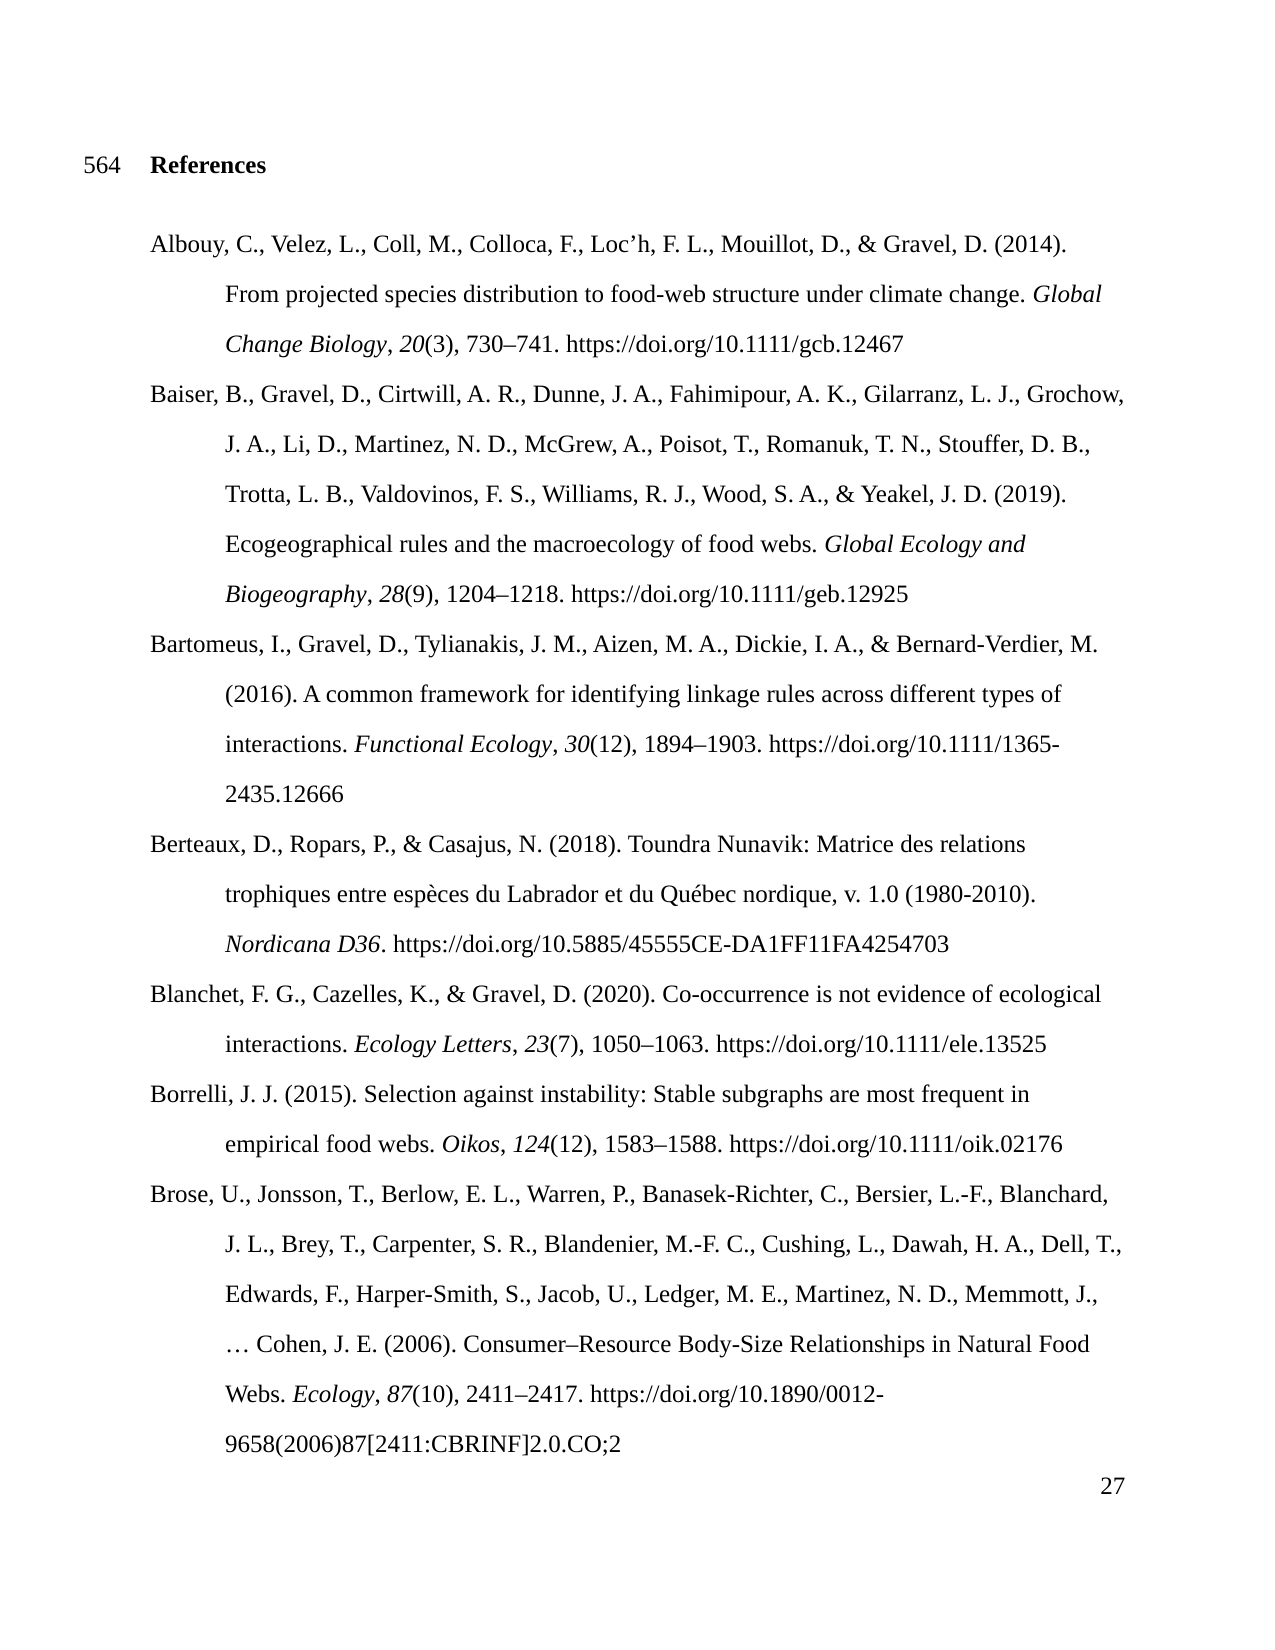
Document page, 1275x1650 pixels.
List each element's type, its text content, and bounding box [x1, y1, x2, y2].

text References [150, 150, 1125, 179]
text Brose, U., Jonsson, T., Berlow, E. L., Warren, P., Banasek-Richter, C., Bersier, L.-F., Blanchard, J. L., Brey, T., Carpenter, S. R., Blandenier, M.-F. C., Cushing, L., Dawah, H. A., Dell, T., Edwards, F., Harper-Smith, S., Jacob, U., Ledger, M. E., Martinez, N. D., Memmott, J., … Cohen, J. E. (2006). Consumer–Resource Body-Size Relationships in Natural Food Webs. Ecology, 87(10), 2411–2417. https://doi.org/10.1890/0012-9658(2006)87[2411:CBRINF]2.0.CO;2 [150, 1157, 1125, 1457]
text Blanchet, F. G., Cazelles, K., & Gravel, D. (2020). Co-occurrence is not evidence of ecological interactions. Ecology Letters, 23(7), 1050–1063. https://doi.org/10.1111/ele.13525 [150, 957, 1125, 1057]
text Berteaux, D., Ropars, P., & Casajus, N. (2018). Toundra Nunavik: Matrice des relations trophiques entre espèces du Labrador et du Québec nordique, v. 1.0 (1980-2010). Nordicana D36. https://doi.org/10.5885/45555CE-DA1FF11FA4254703 [150, 807, 1125, 957]
text Borrelli, J. J. (2015). Selection against instability: Stable subgraphs are most frequent in empirical food webs. Oikos, 124(12), 1583–1588. https://doi.org/10.1111/oik.02176 [150, 1057, 1125, 1157]
text Bartomeus, I., Gravel, D., Tylianakis, J. M., Aizen, M. A., Dickie, I. A., & Bernard‐Verdier, M. (2016). A common framework for identifying linkage rules across different types of interactions. Functional Ecology, 30(12), 1894–1903. https://doi.org/10.1111/1365-2435.12666 [150, 607, 1125, 807]
text Baiser, B., Gravel, D., Cirtwill, A. R., Dunne, J. A., Fahimipour, A. K., Gilarranz, L. J., Grochow, J. A., Li, D., Martinez, N. D., McGrew, A., Poisot, T., Romanuk, T. N., Stouffer, D. B., Trotta, L. B., Valdovinos, F. S., Williams, R. J., Wood, S. A., & Yeakel, J. D. (2019). Ecogeographical rules and the macroecology of food webs. Global Ecology and Biogeography, 28(9), 1204–1218. https://doi.org/10.1111/geb.12925 [150, 357, 1125, 607]
text Albouy, C., Velez, L., Coll, M., Colloca, F., Loc’h, F. L., Mouillot, D., & Gravel, D. (2014). From projected species distribution to food-web structure under climate change. Global Change Biology, 20(3), 730–741. https://doi.org/10.1111/gcb.12467 [150, 207, 1125, 357]
